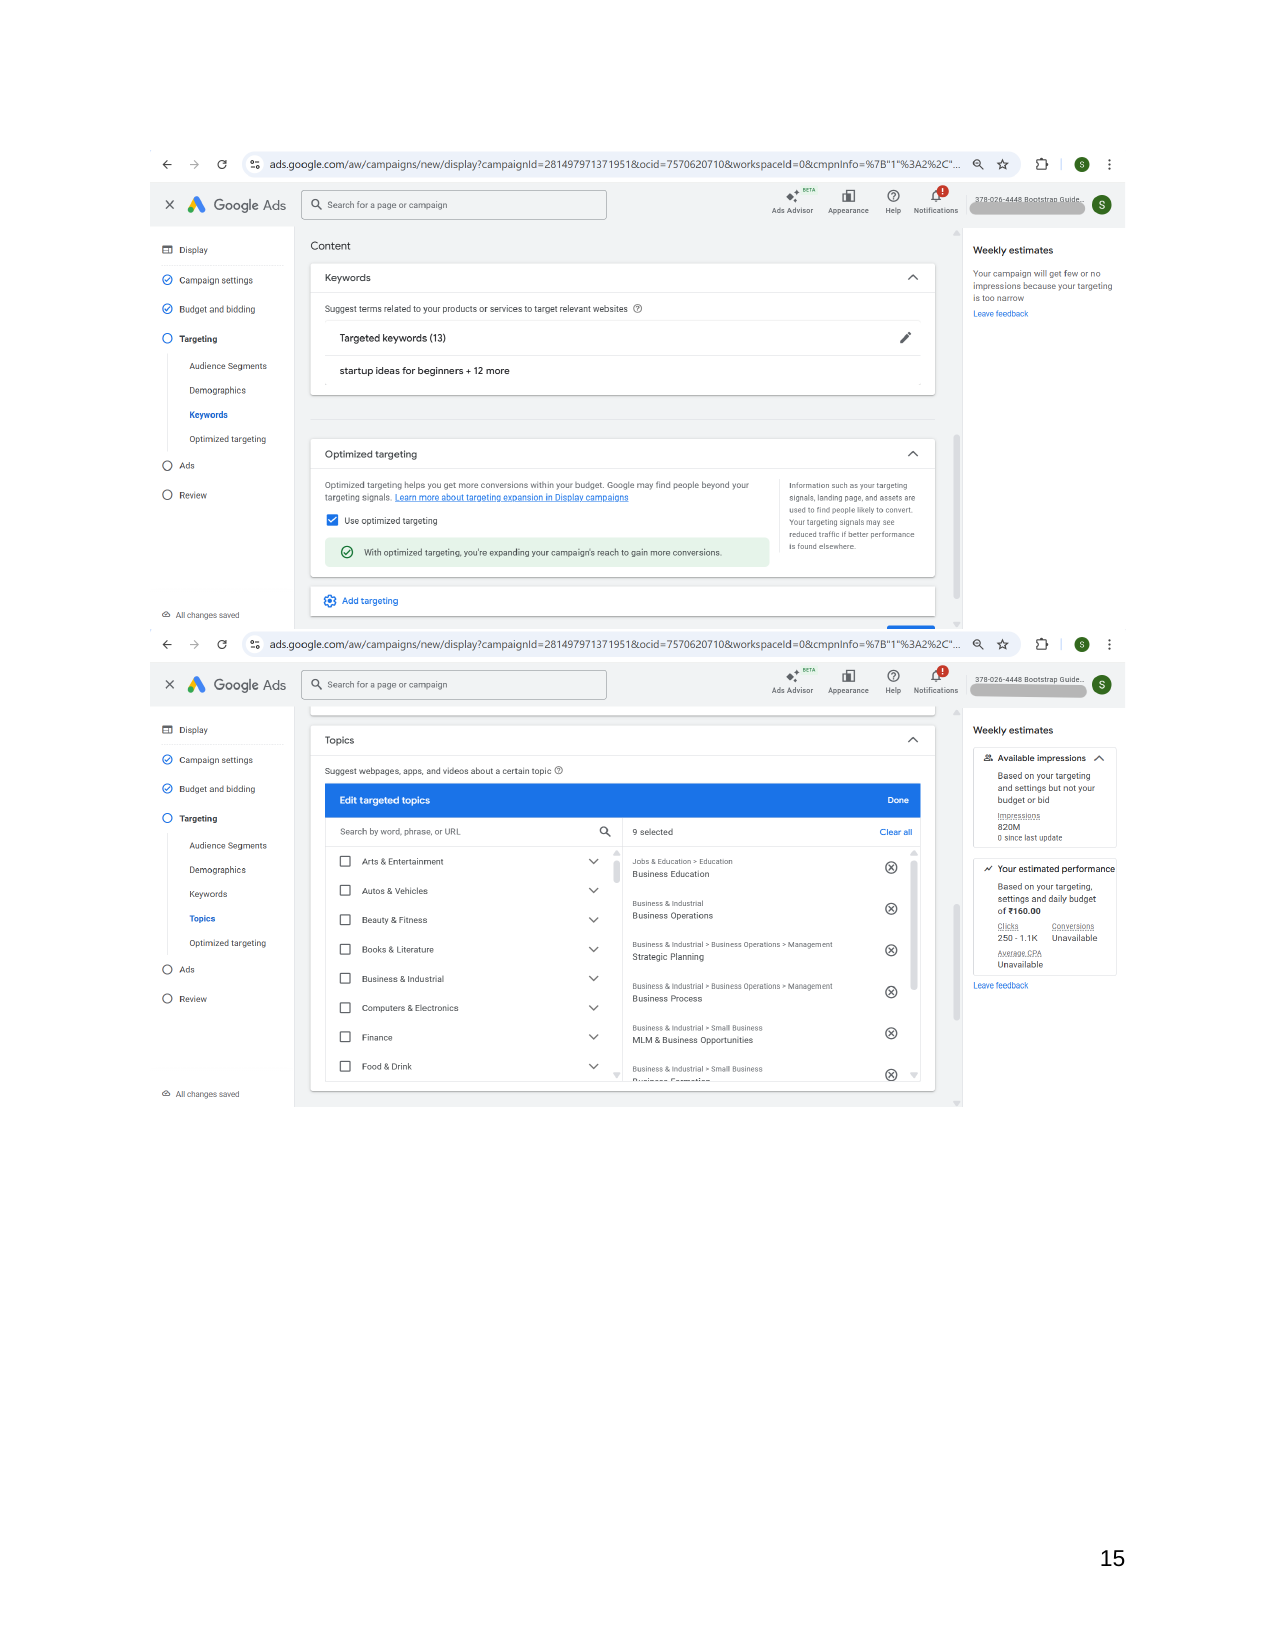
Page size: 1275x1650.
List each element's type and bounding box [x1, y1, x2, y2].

picture [150, 150, 1125, 1107]
